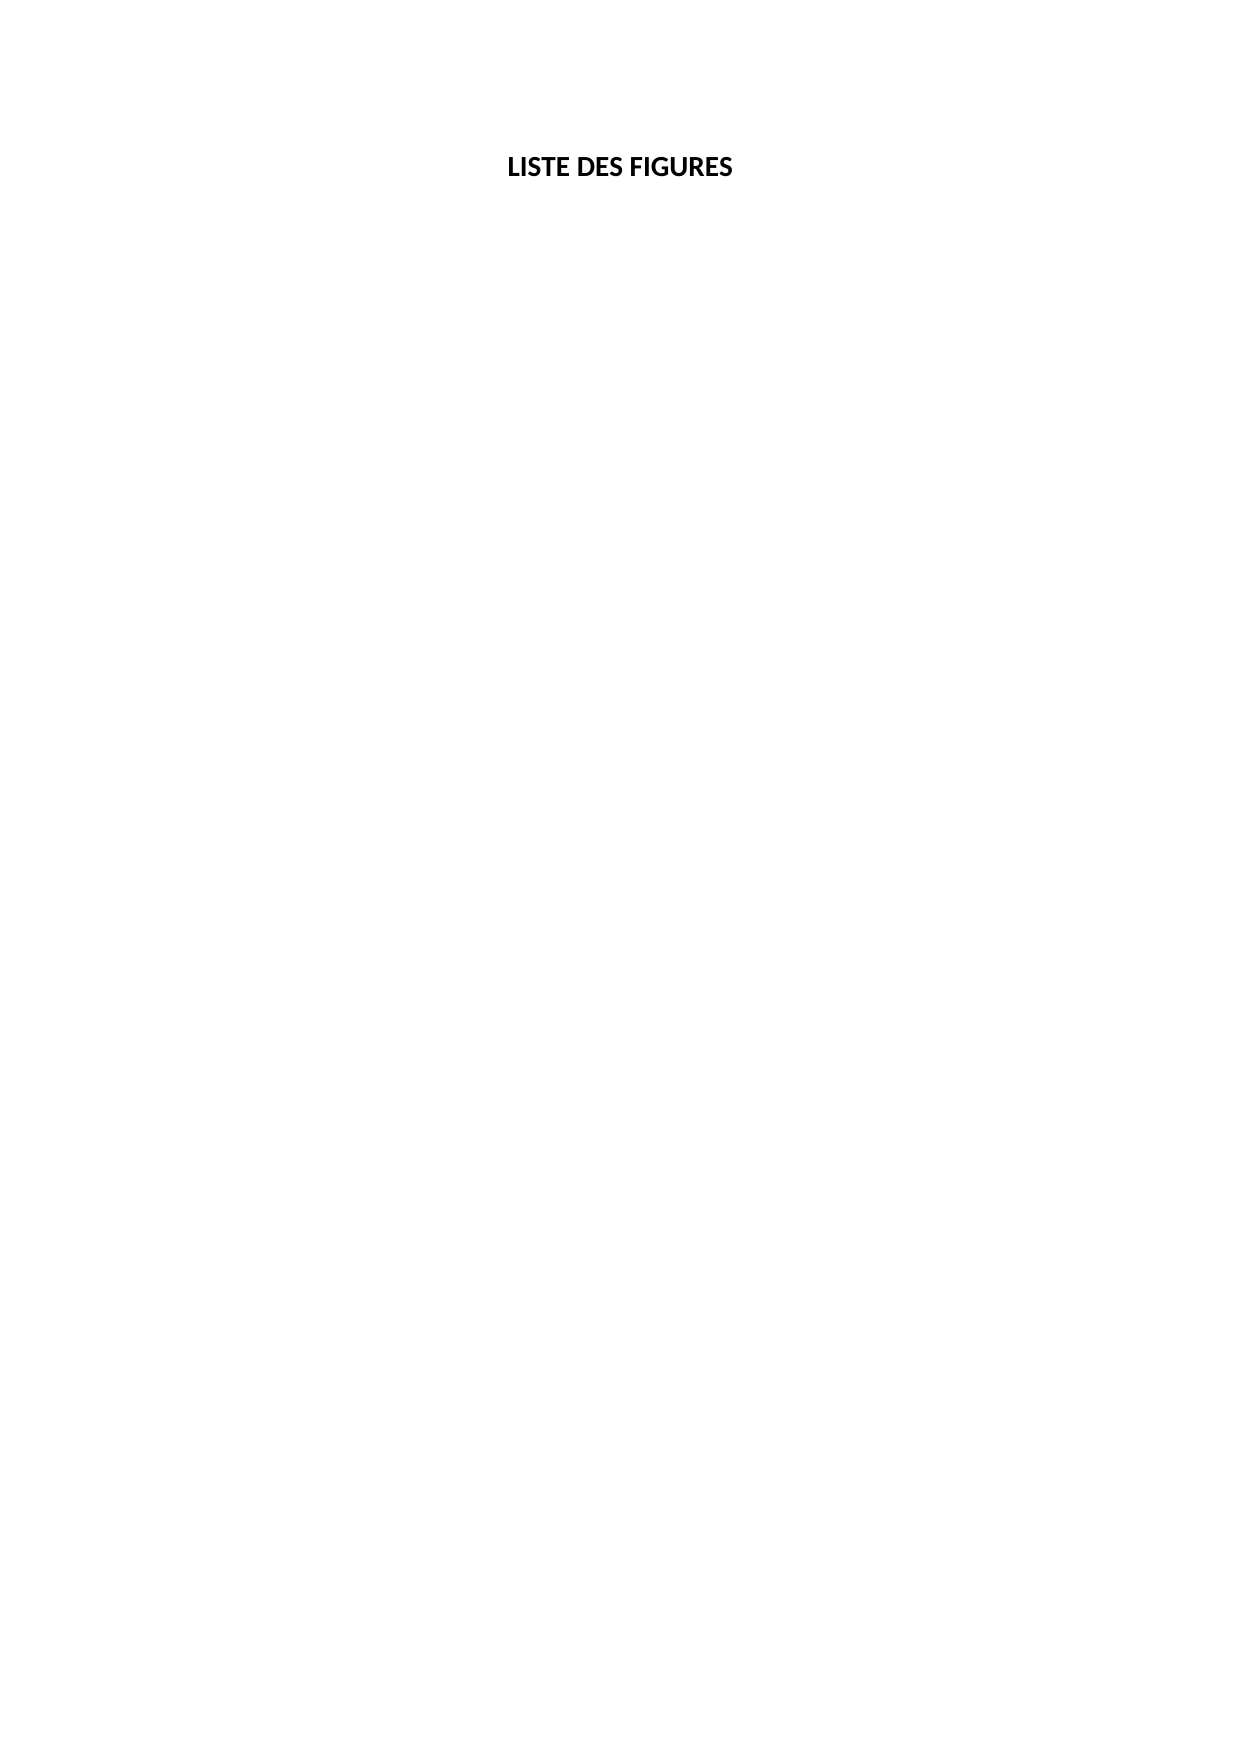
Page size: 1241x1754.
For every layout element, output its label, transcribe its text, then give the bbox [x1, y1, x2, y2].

text LISTE DES FIGURES [148, 148, 1093, 183]
